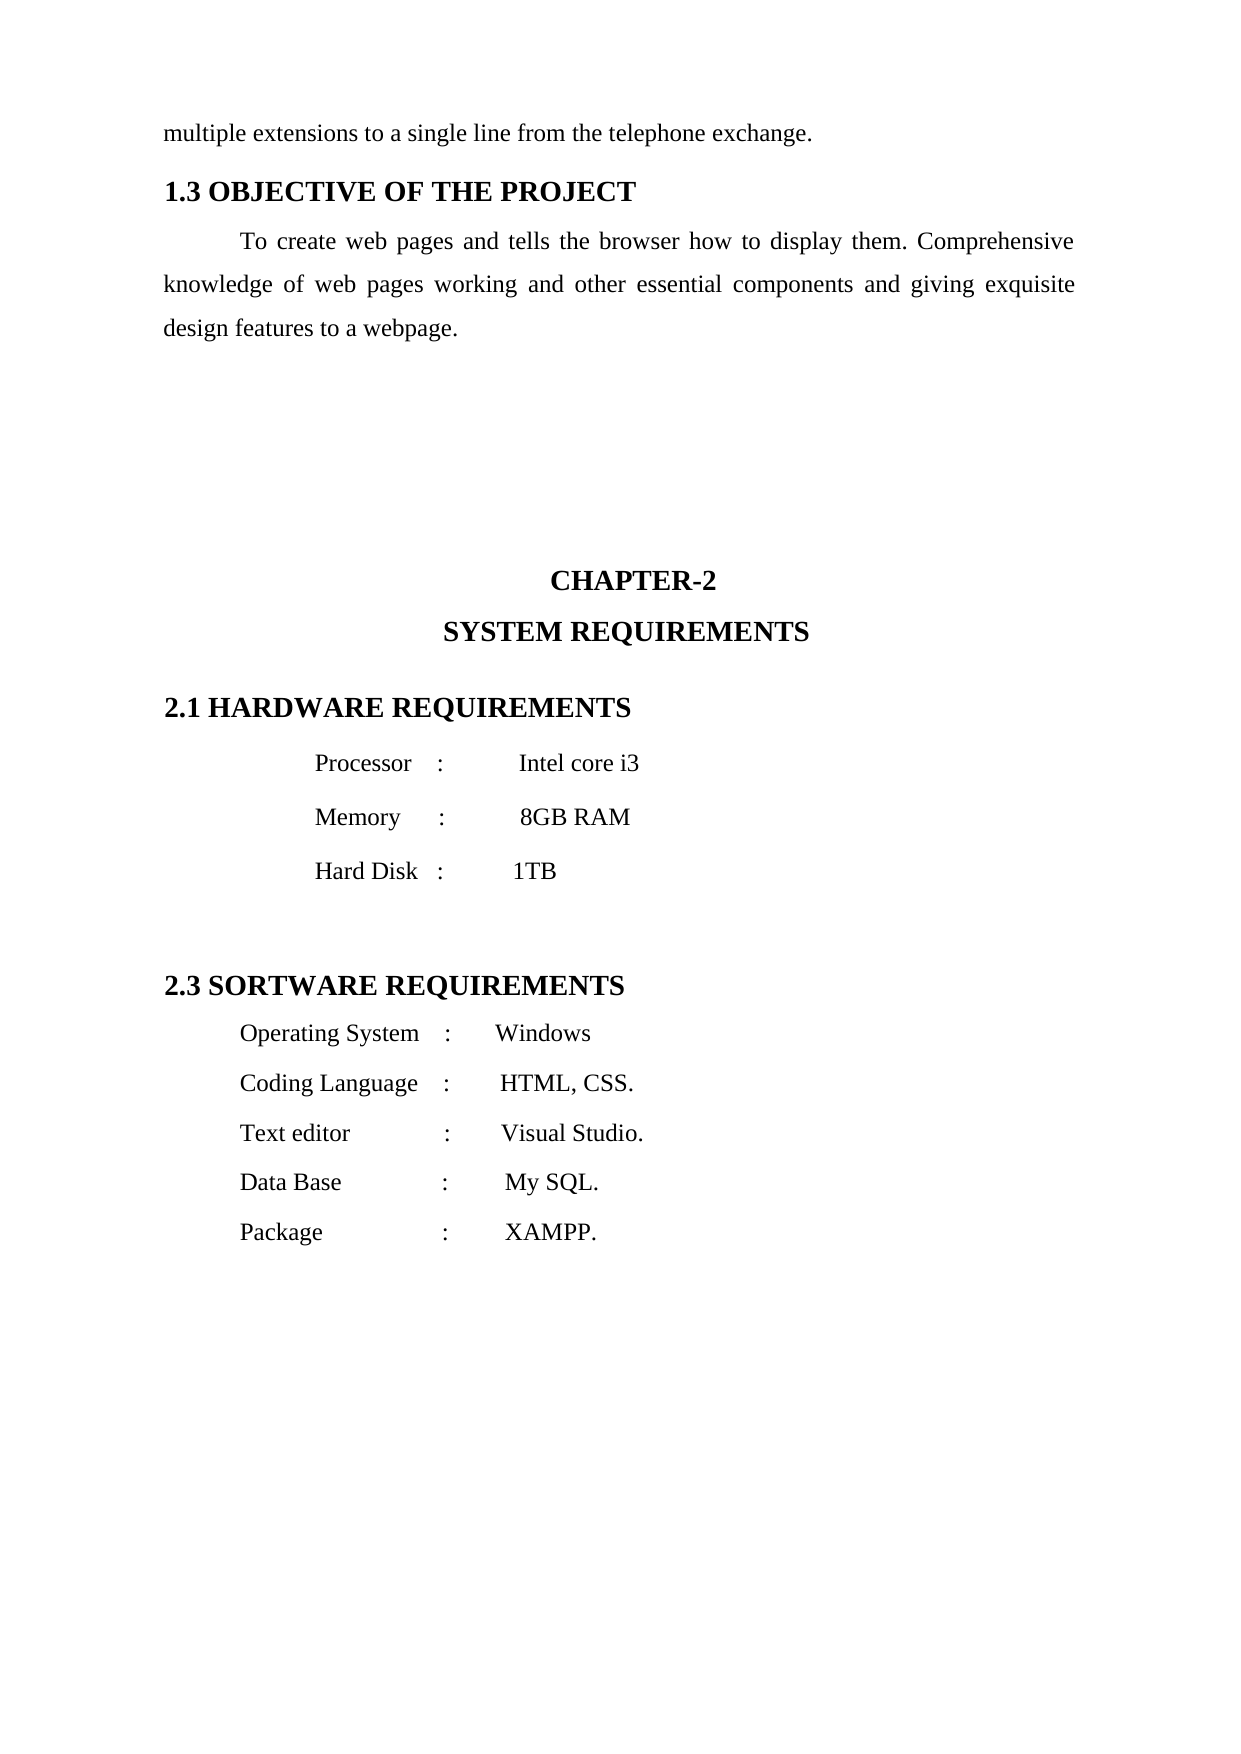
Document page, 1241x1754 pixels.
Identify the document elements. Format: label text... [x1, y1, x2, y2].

text Data Base : My SQL. [239, 1167, 1076, 1196]
text Package : XAMPP. [239, 1217, 1076, 1246]
text SYSTEM REQUIREMENTS [276, 614, 977, 648]
text Coding Language : HTML, CSS. [164, 1068, 1076, 1097]
text Operating System : Windows [164, 1018, 1076, 1047]
subtitle 2.1 HARDWARE REQUIREMENTS [164, 690, 1046, 723]
text To create web pages and tells the browser how to display them. Comprehensive knowledge of web pages working and other essential components and giving exquisite design features to a webpage. [163, 226, 1076, 341]
subtitle Memory : 8GB RAM [164, 802, 1046, 831]
text CHAPTER-2 [276, 563, 991, 597]
text Text editor : Visual Studio. [239, 1118, 1076, 1147]
subtitle 1.3 OBJECTIVE OF THE PROJECT [164, 174, 1046, 207]
subtitle Processor : Intel core i3 [164, 748, 1046, 777]
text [163, 118, 1076, 147]
subtitle Hard Disk : 1TB [164, 856, 1046, 884]
subtitle 2.3 SORTWARE REQUIREMENTS [164, 968, 1046, 1002]
